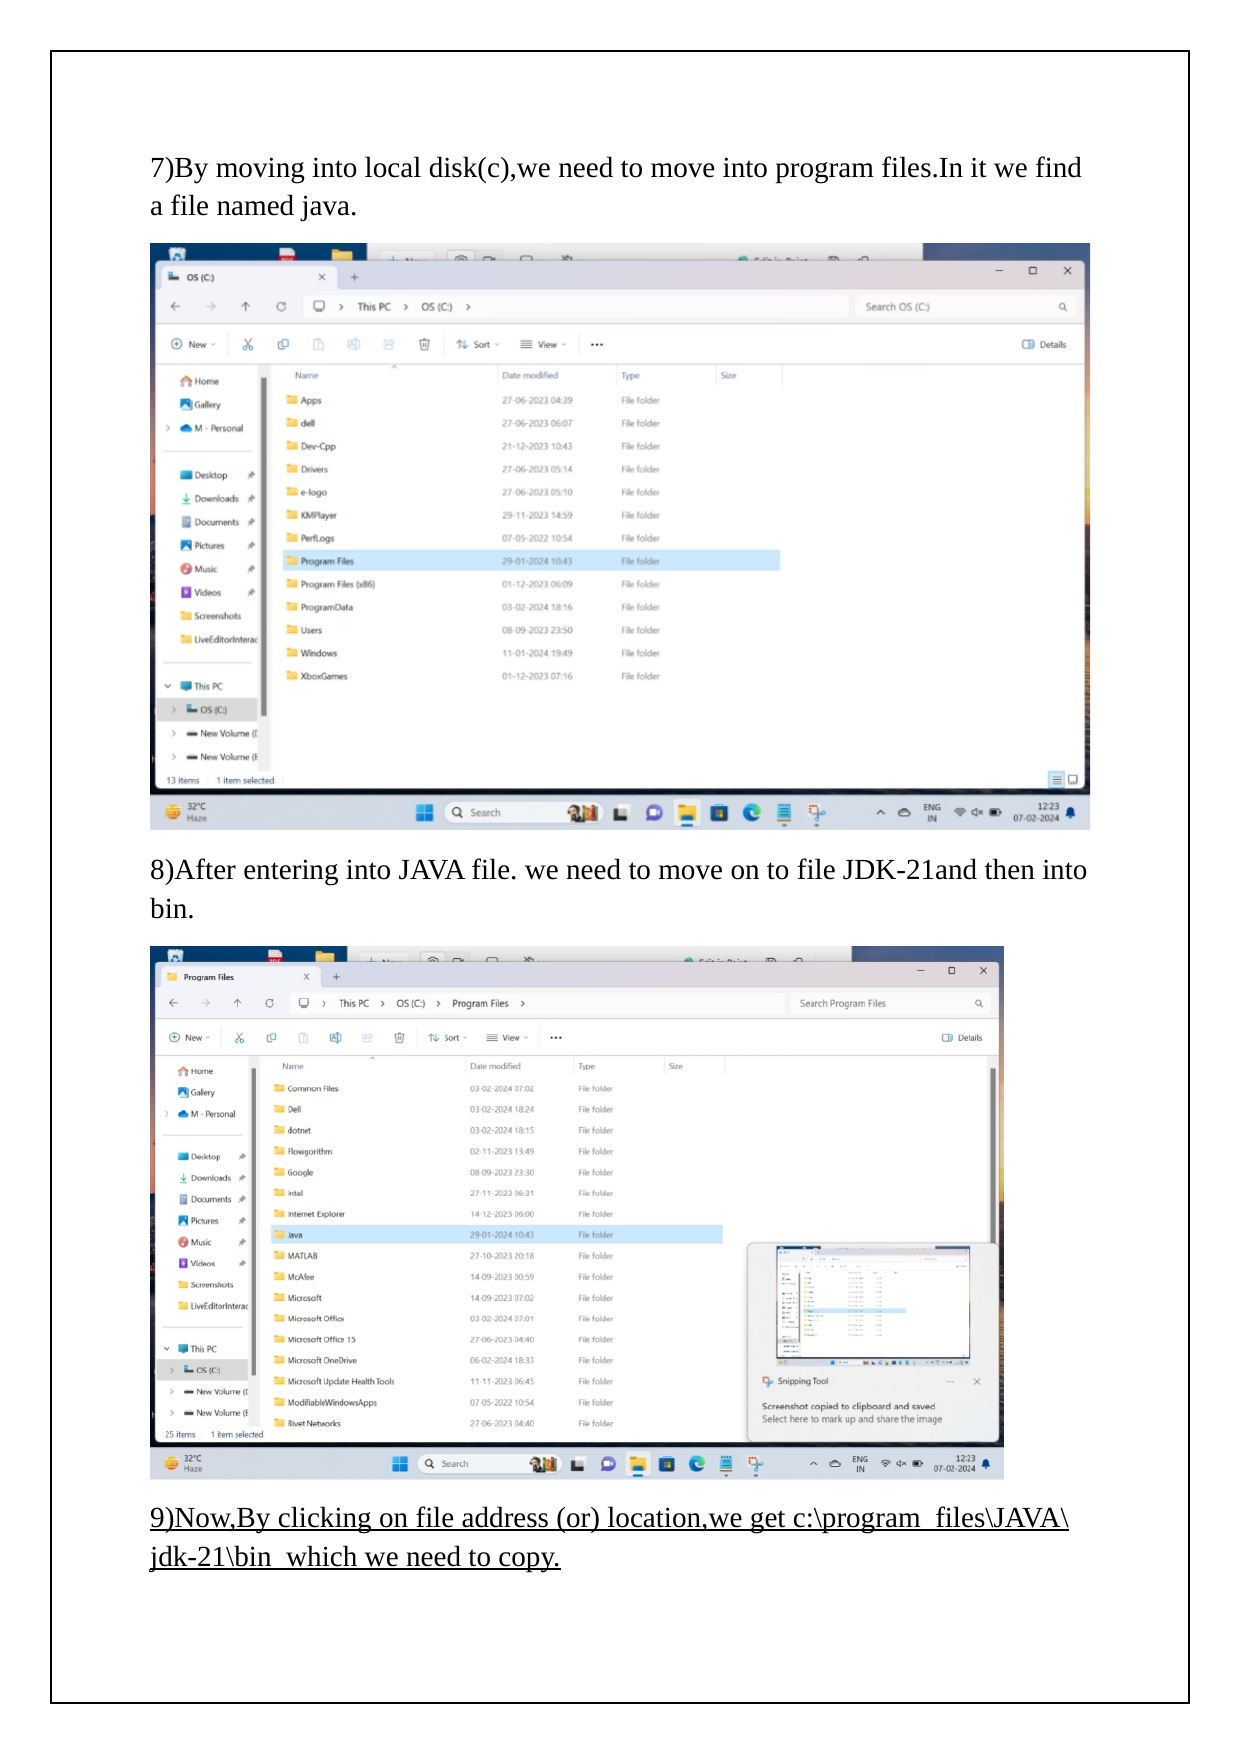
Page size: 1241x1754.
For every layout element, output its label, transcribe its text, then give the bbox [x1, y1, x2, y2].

text 8)After entering into JAVA file. we need to move on to file JDK-21and then into bin. [150, 852, 1090, 924]
picture [150, 243, 1091, 831]
text 9)Now,By clicking on file address (or) location,we get c:\program files\JAVA\jdk-21\bin which we need to copy. [150, 1500, 1090, 1572]
text 7)By moving into local disk(c),we need to move into program files.In it we find a file named java. [150, 150, 1090, 222]
picture [150, 946, 1004, 1480]
